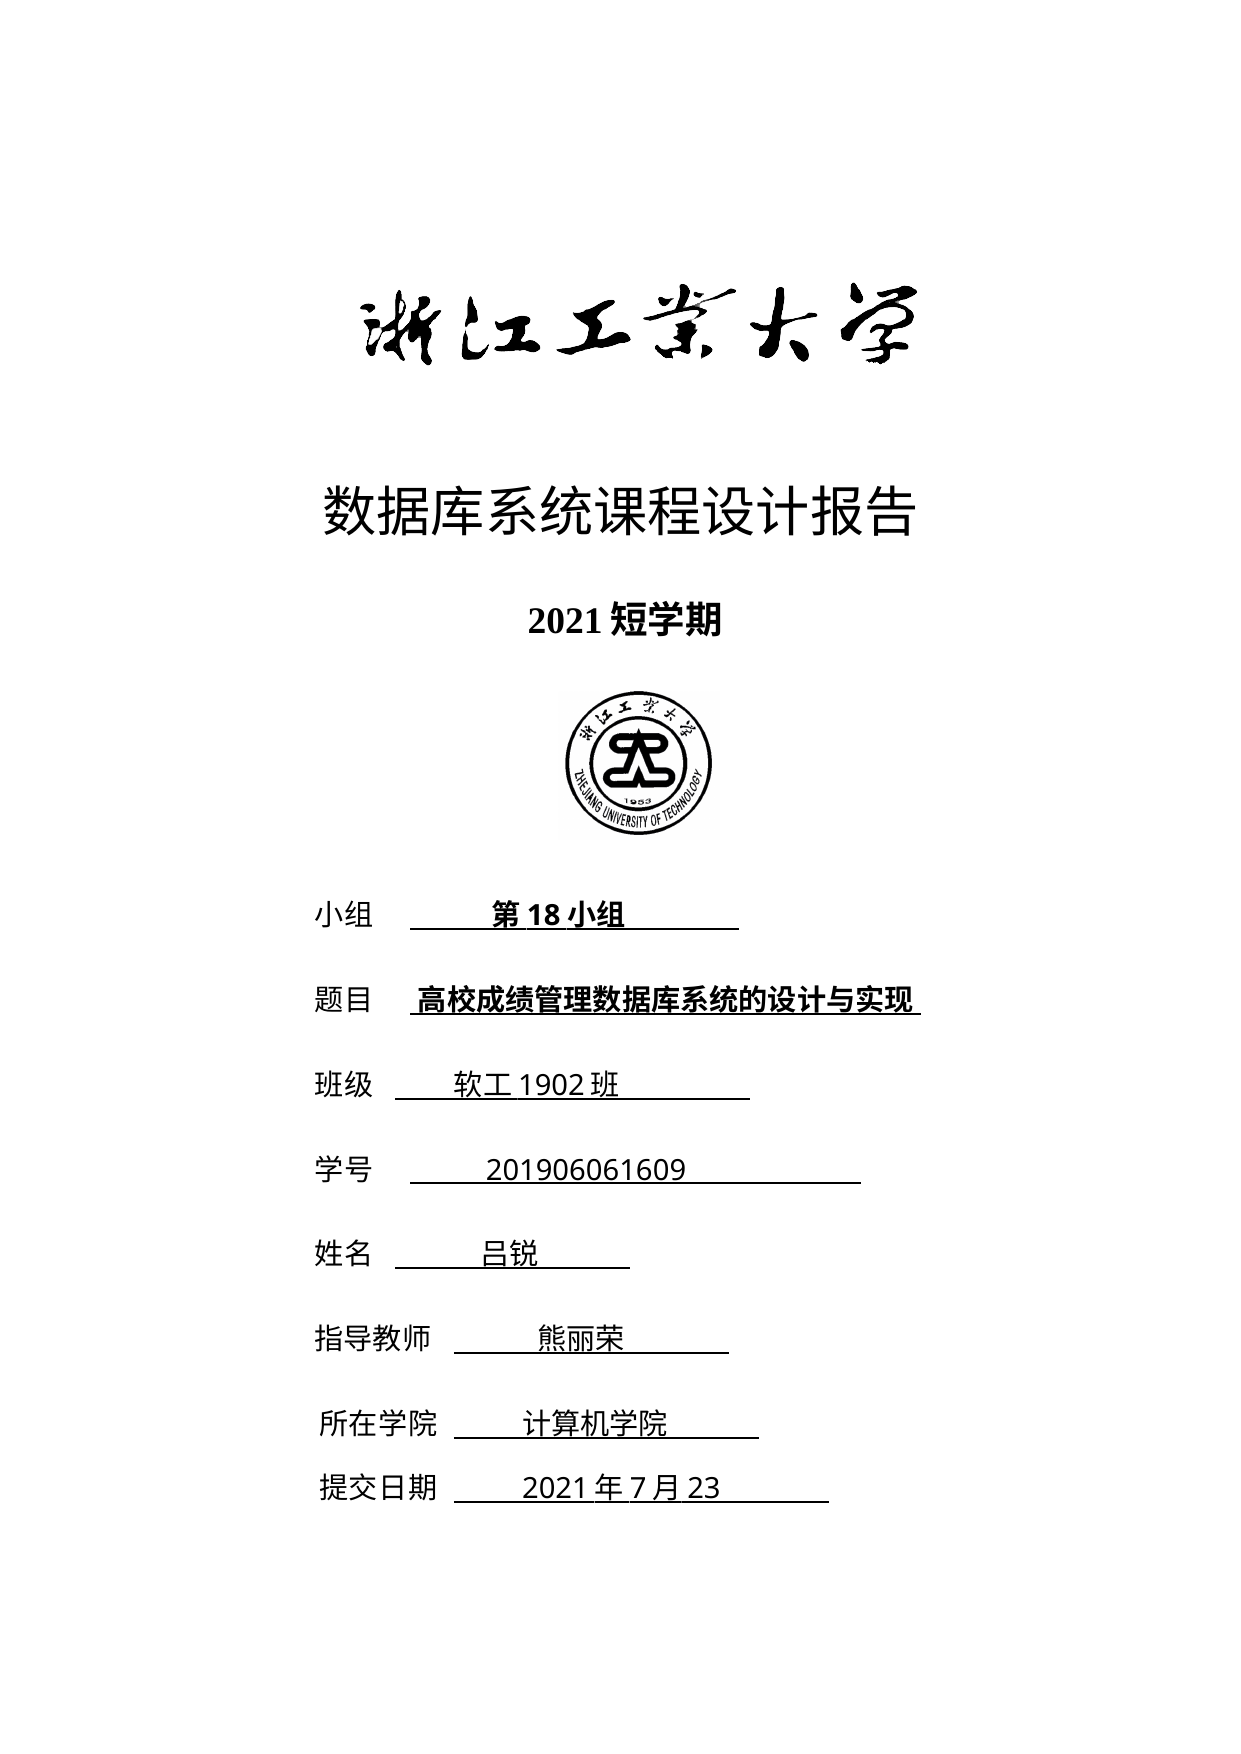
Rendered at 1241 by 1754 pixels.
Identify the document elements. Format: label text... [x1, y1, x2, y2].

text 提交日期 2021年7月23 [183, 1464, 1057, 1507]
text 姓名 吕锐 [271, 1231, 1057, 1273]
text 小组 第18小组 [271, 892, 1057, 934]
text 指导教师 熊丽荣 [271, 1315, 1057, 1358]
text 数据库系统课程设计报告 [183, 468, 1057, 547]
text 2021短学期 [183, 590, 1057, 644]
text 题目 高校成绩管理数据库系统的设计与实现 [271, 976, 1057, 1019]
picture [351, 280, 934, 370]
text 所在学院 计算机学院 [183, 1401, 1057, 1443]
text 学号 201906061609 [271, 1146, 1057, 1188]
text 班级 软工1902班 [271, 1061, 1057, 1104]
picture [558, 691, 720, 840]
